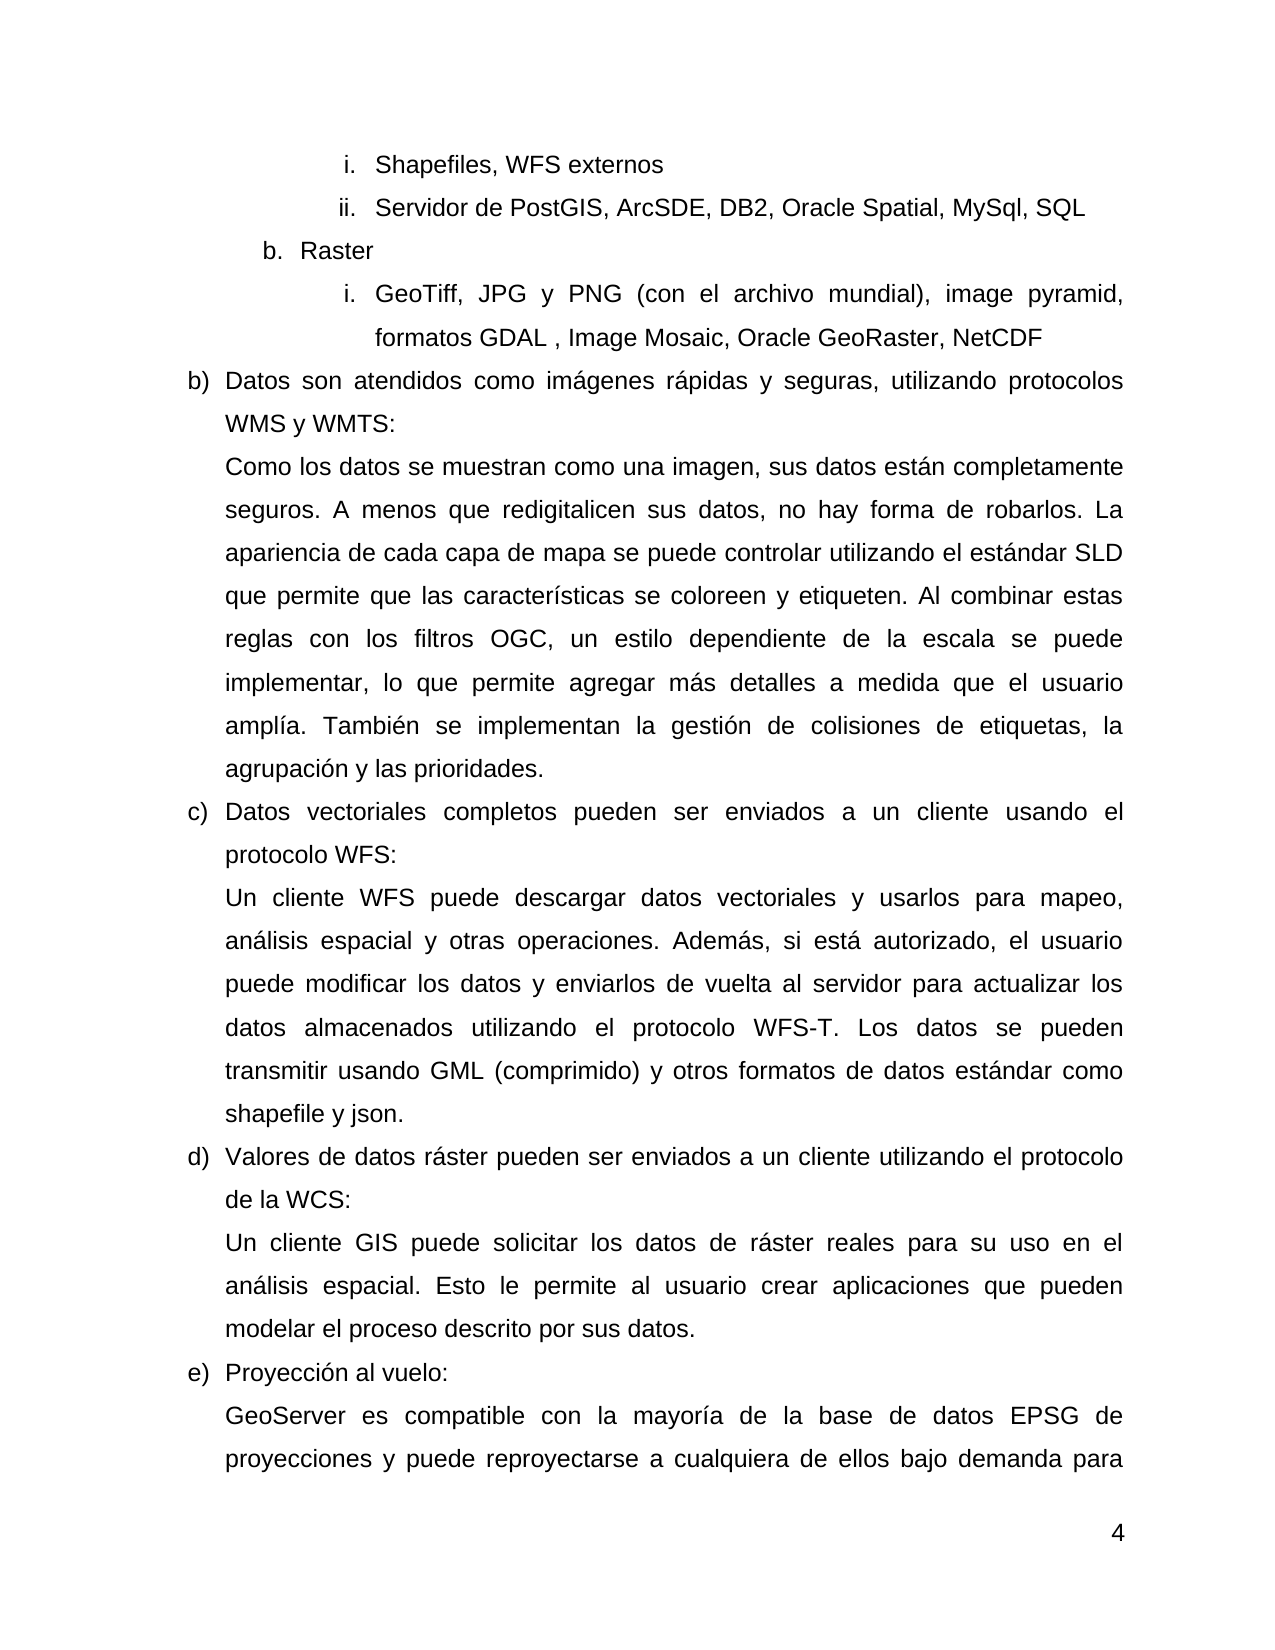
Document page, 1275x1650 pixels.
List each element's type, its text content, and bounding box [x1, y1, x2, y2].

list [225, 1401, 1125, 1472]
list Un cliente WFS puede descargar datos vectoriales y usarlos para mapeo, análisis espacial y otras operaciones. Además, si está autorizado, el usuario puede modificar los datos y enviarlos de vuelta al servidor para actualizar los datos almacenados utilizando el protocolo WFS-T. Los datos se pueden transmitir usando GML (comprimido) y otros formatos de datos estándar como shapefile y json. [225, 883, 1125, 1127]
list Datos vectoriales completos pueden ser enviados a un cliente usando el protocolo WFS: [187, 797, 1125, 869]
list Un cliente GIS puede solicitar los datos de ráster reales para su uso en el análisis espacial. Esto le permite al usuario crear aplicaciones que pueden modelar el proceso descrito por sus datos. [225, 1228, 1125, 1343]
list Como los datos se muestran como una imagen, sus datos están completamente seguros. A menos que redigitalicen sus datos, no hay forma de robarlos. La apariencia de cada capa de mapa se puede controlar utilizando el estándar SLD que permite que las características se coloreen y etiqueten. Al combinar estas reglas con los filtros OGC, un estilo dependiente de la escala se puede implementar, lo que permite agregar más detalles a medida que el usuario amplía. También se implementan la gestión de colisiones de etiquetas, la agrupación y las prioridades. [225, 452, 1125, 782]
list Proyección al vuelo: [187, 1357, 1125, 1386]
list Datos son atendidos como imágenes rápidas y seguras, utilizando protocolos WMS y WMTS: [187, 366, 1125, 437]
list Shapefiles, WFS externos [356, 150, 1125, 179]
list GeoTiff, JPG y PNG (con el archivo mundial), image pyramid, formatos GDAL , Image Mosaic, Oracle GeoRaster, NetCDF [356, 279, 1125, 351]
list Raster [262, 236, 1125, 265]
list Valores de datos ráster pueden ser enviados a un cliente utilizando el protocolo de la WCS: [187, 1142, 1125, 1214]
list Servidor de PostGIS, ArcSDE, DB2, Oracle Spatial, MySql, SQL [356, 193, 1125, 222]
